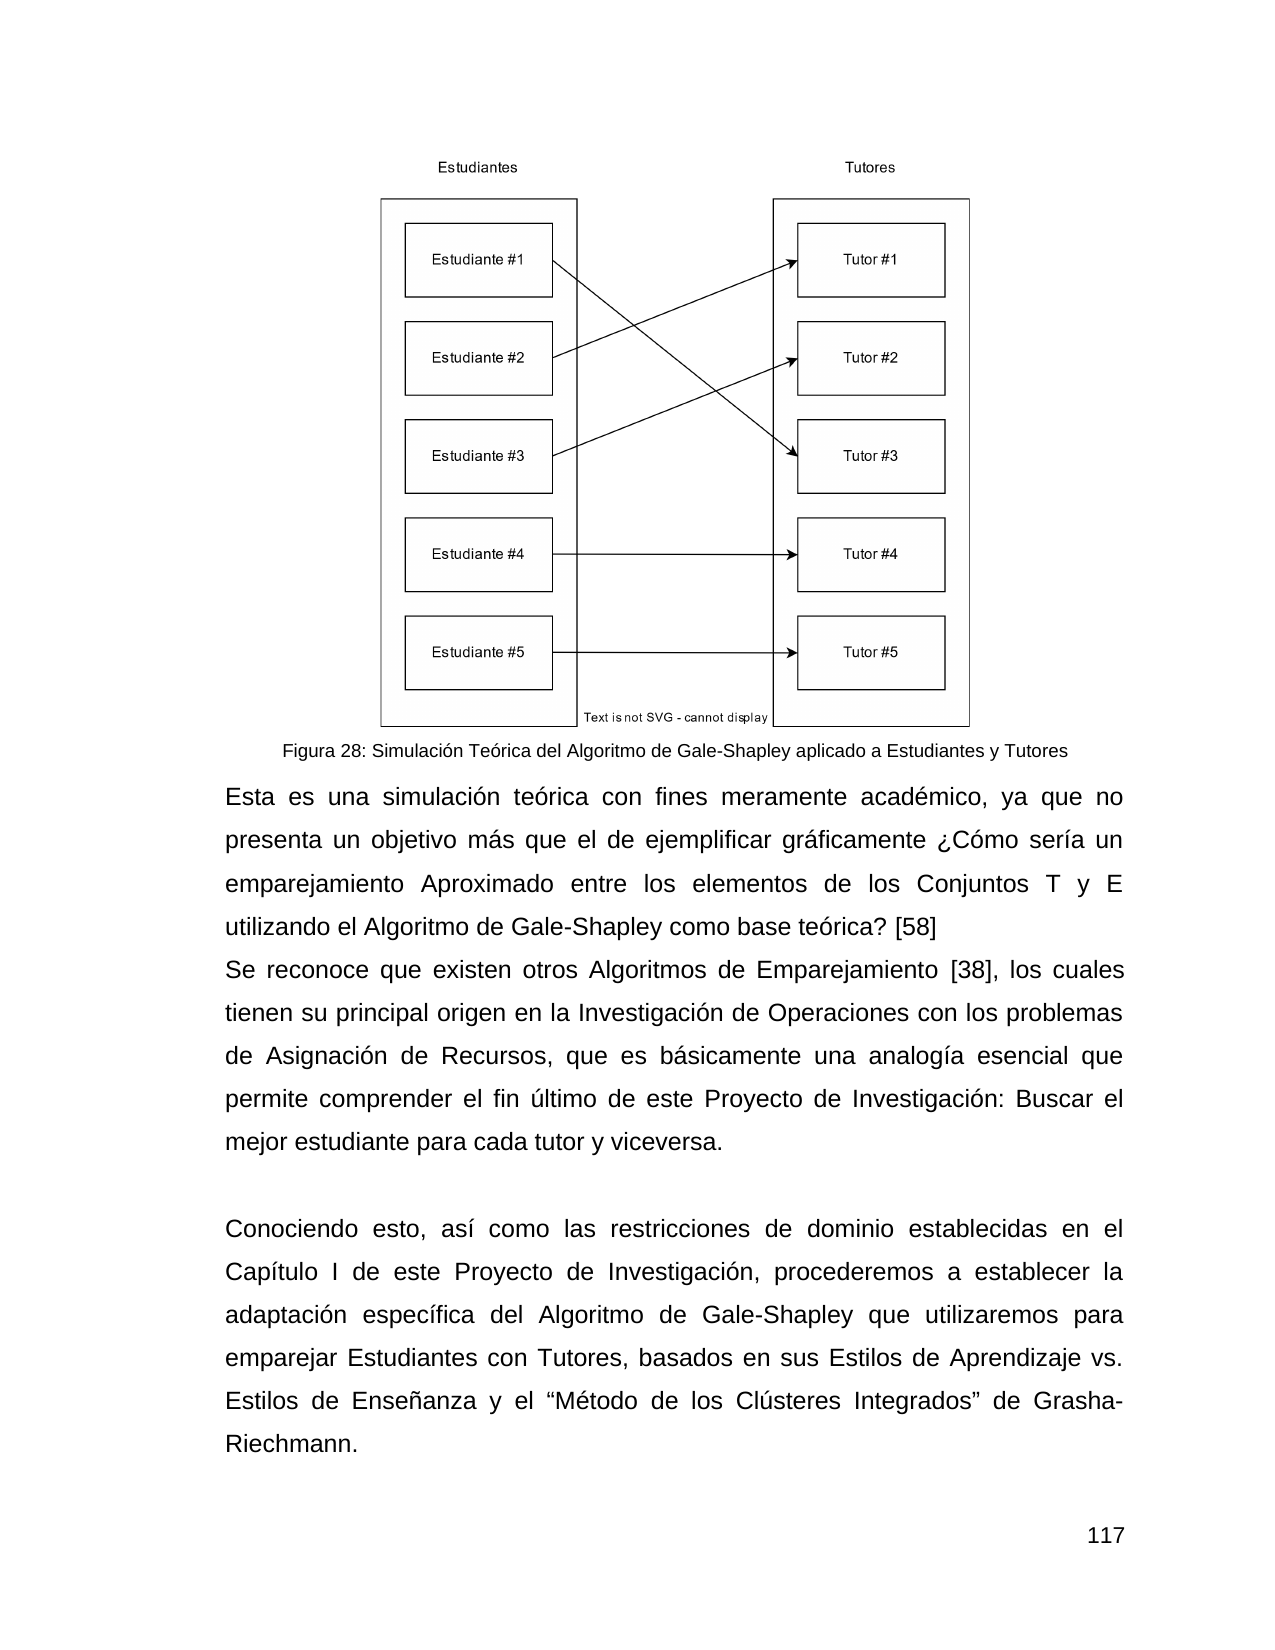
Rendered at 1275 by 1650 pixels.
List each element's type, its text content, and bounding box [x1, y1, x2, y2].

picture [380, 150, 970, 727]
text Esta es una simulación teórica con fines meramente académico, ya que no presenta un objetivo más que el de ejemplificar gráficamente ¿Cómo sería un emparejamiento Aproximado entre los elementos de los Conjuntos T y E utilizando el Algoritmo de Gale-Shapley como base teórica? [225, 782, 1125, 940]
text Se reconoce que existen otros Algoritmos de Emparejamiento , los cuales tienen su principal origen en la Investigación de Operaciones con los problemas de Asignación de Recursos, que es básicamente una analogía esencial que permite comprender el fin último de este Proyecto de Investigación: Buscar el mejor estudiante para cada tutor y viceversa. [225, 955, 1125, 1156]
text Conociendo esto, así como las restricciones de dominio establecidas en el Capítulo I de este Proyecto de Investigación, procederemos a establecer la adaptación específica del Algoritmo de Gale-Shapley que utilizaremos para emparejar Estudiantes con Tutores, basados en sus Estilos de Aprendizaje vs. Estilos de Enseñanza y el “Método de los Clústeres Integrados” de Grasha-Riechmann. [225, 1213, 1125, 1458]
text Figura 28: Simulación Teórica del Algoritmo de Gale-Shapley aplicado a Estudiantes y Tutores [225, 740, 1125, 761]
